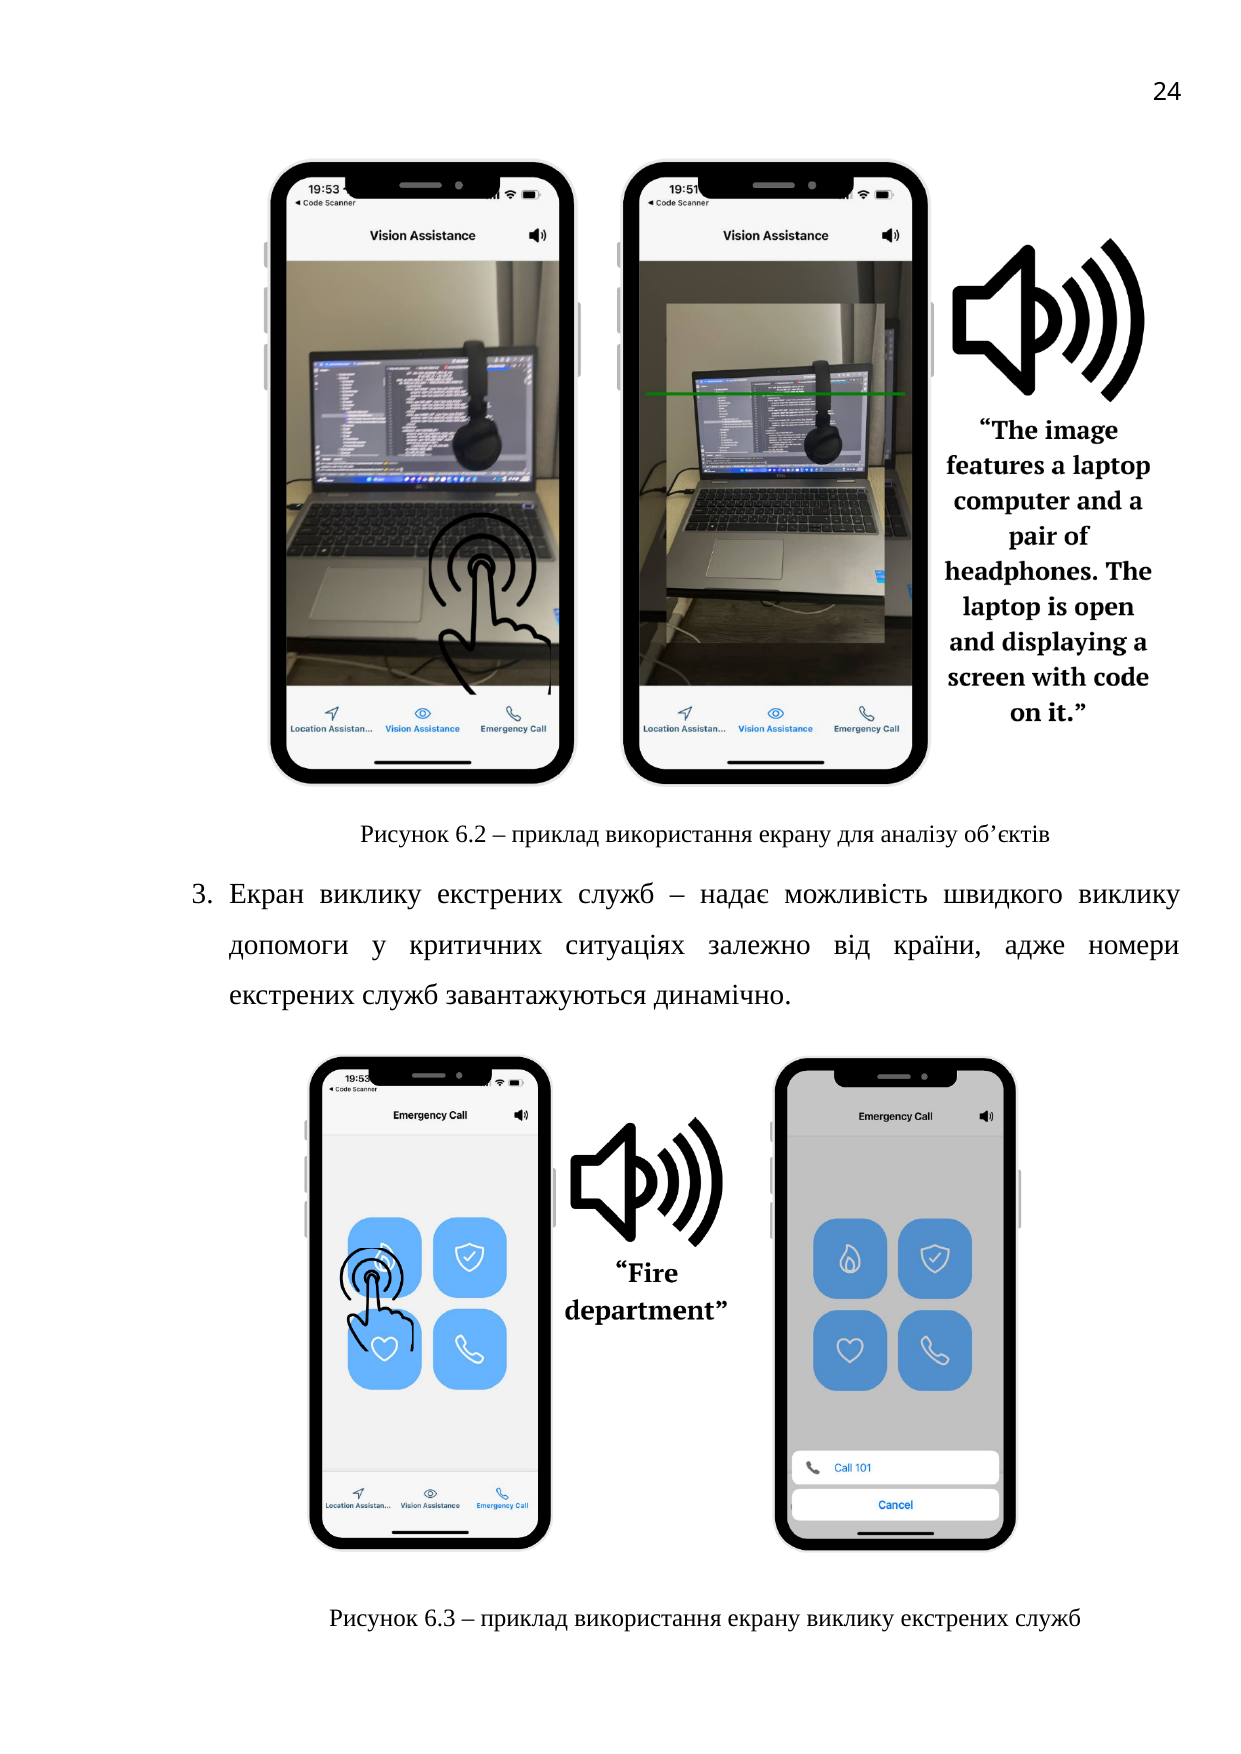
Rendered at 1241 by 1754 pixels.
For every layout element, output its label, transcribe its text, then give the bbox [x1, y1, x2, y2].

text Рисунок 6.3 – приклад використання екрану виклику екстрених служб [229, 1603, 1181, 1631]
picture [297, 1044, 1032, 1557]
picture [248, 142, 1162, 790]
text Рисунок 6.2 – приклад використання екрану для аналізу об’єктів [229, 819, 1181, 847]
list Екран виклику екстрених служб – надає можливість швидкого виклику допомоги у критичних ситуаціях залежно від країни, адже номери екстрених служб завантажуються динамічно. [191, 877, 1181, 1011]
